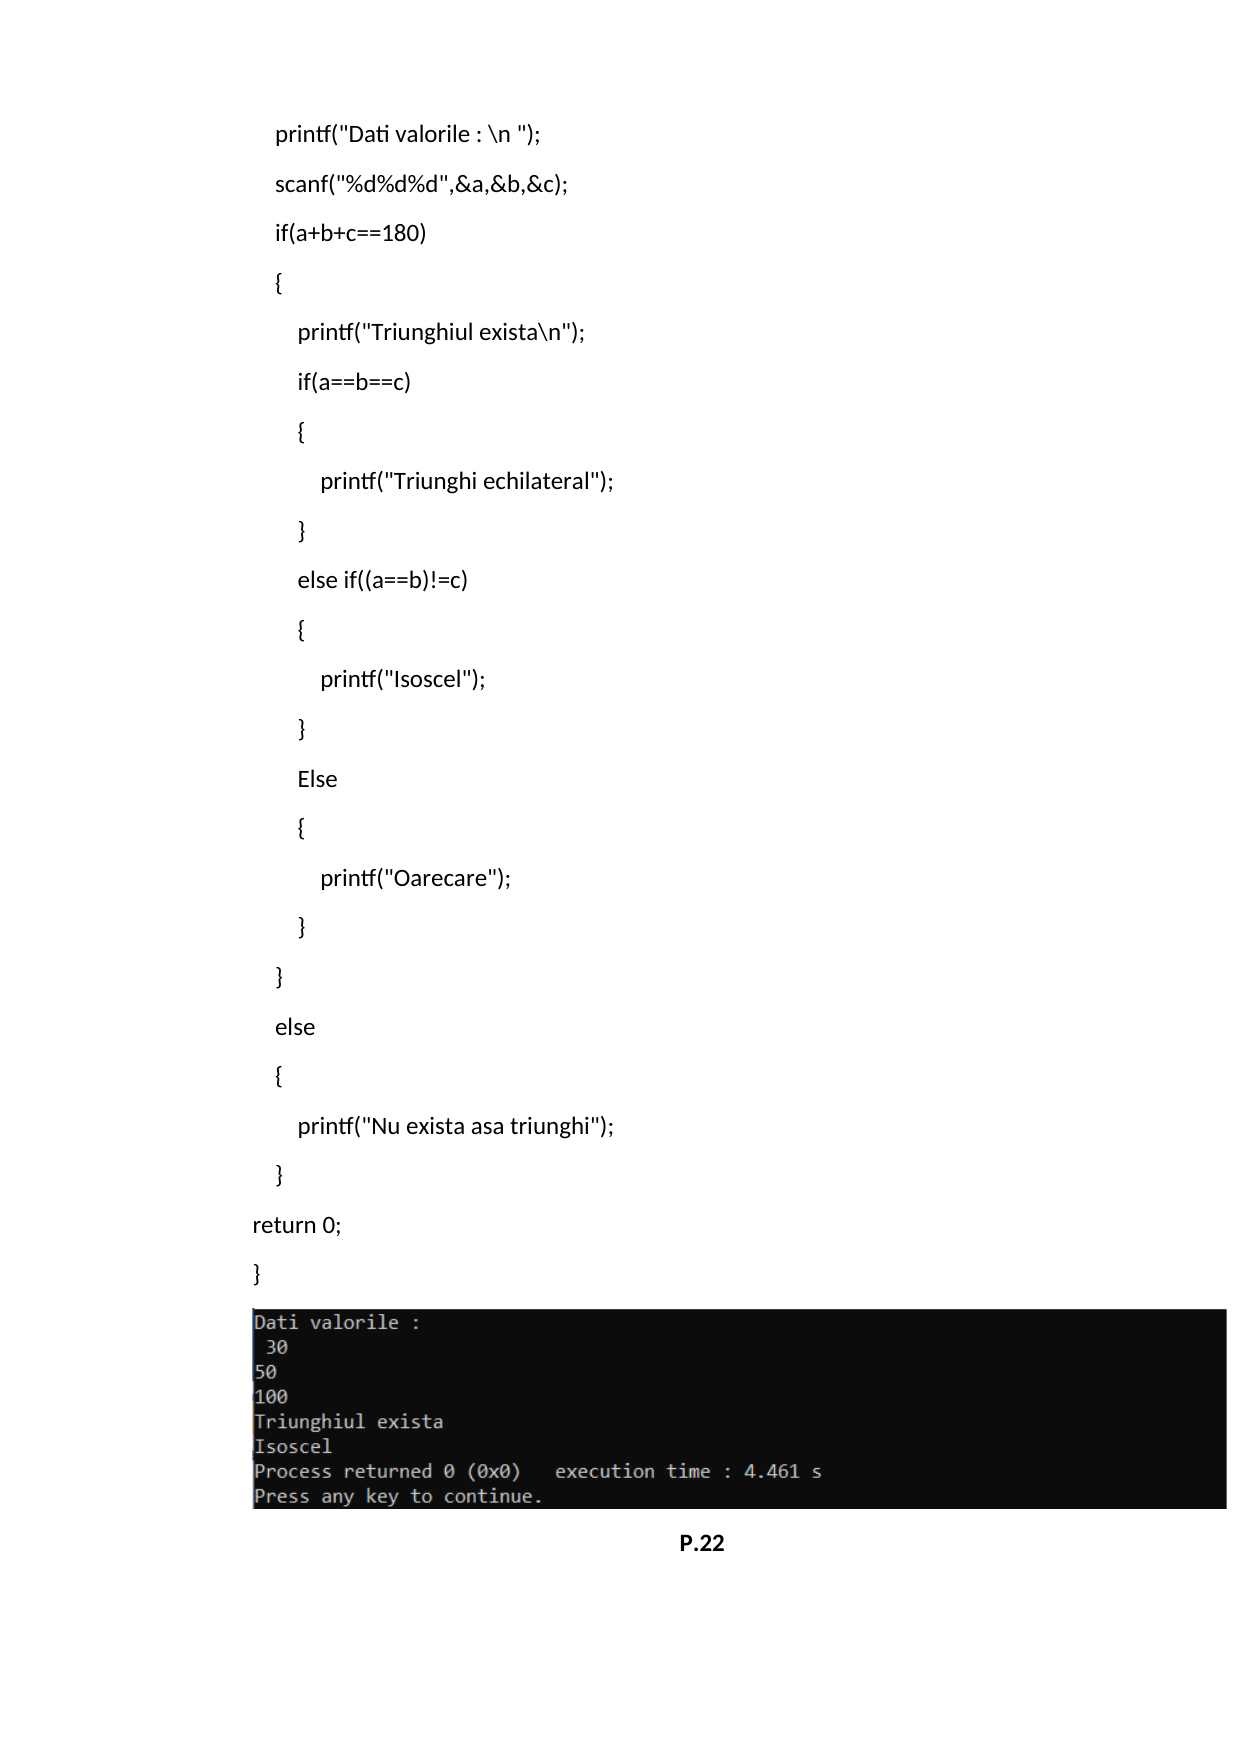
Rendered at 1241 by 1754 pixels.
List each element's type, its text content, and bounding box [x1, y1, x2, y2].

text return 0; [252, 1209, 1152, 1239]
text P.22 [252, 1527, 1152, 1558]
text printf("Oarecare"); [252, 862, 1152, 892]
text Else [252, 763, 1152, 793]
text } [252, 515, 1152, 545]
text printf("Triunghiul exista\n"); [252, 316, 1152, 347]
text { [252, 812, 1152, 843]
picture [252, 1308, 1227, 1509]
text } [252, 1258, 1152, 1289]
text if(a==b==c) [252, 366, 1152, 397]
text } [252, 1159, 1152, 1190]
text else [252, 1011, 1152, 1041]
text { [252, 614, 1152, 644]
text { [252, 267, 1152, 297]
text printf("Isoscel"); [252, 663, 1152, 694]
text scanf("%d%d%d",&a,&b,&c); [252, 168, 1152, 198]
text printf("Dati valorile : \n "); [252, 118, 1152, 149]
text printf("Triunghi echilateral"); [252, 465, 1152, 496]
text } [252, 961, 1152, 992]
text } [252, 911, 1152, 942]
text else if((a==b)!=c) [252, 564, 1152, 595]
text { [252, 1060, 1152, 1091]
text if(a+b+c==180) [252, 217, 1152, 248]
text } [252, 713, 1152, 744]
text printf("Nu exista asa triunghi"); [252, 1110, 1152, 1140]
text { [252, 416, 1152, 446]
